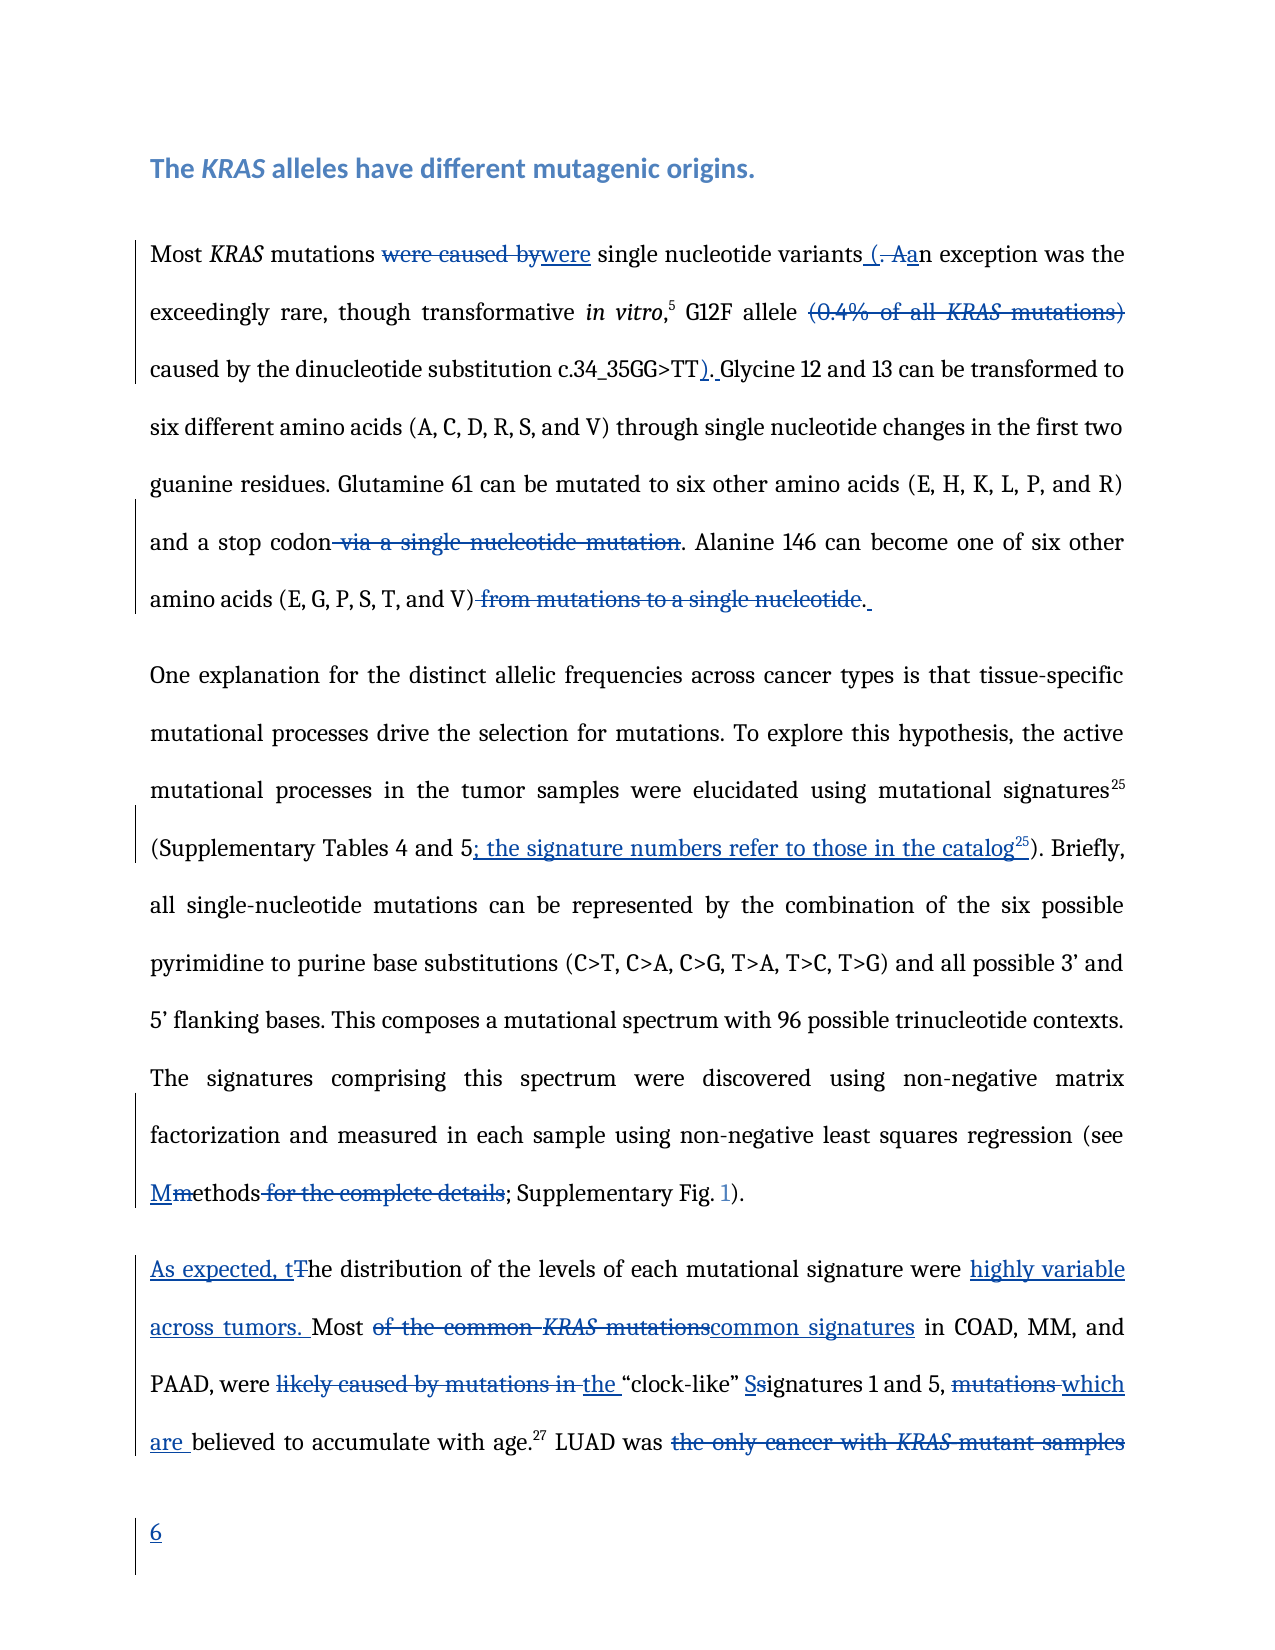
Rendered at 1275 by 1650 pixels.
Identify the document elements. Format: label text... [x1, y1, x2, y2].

text Most KRAS mutations single nucleotide variantsn exception was the exceedingly rare, though transformative in vitro,5 G12F allele caused by the dinucleotide substitution c.34_35GG>TT.Glycine 12 and 13 can be transformed to six different amino acids (A, C, D, R, S, and V) through single nucleotide changes in the first two guanine residues. Glutamine 61 can be mutated to six other amino acids (E, H, K, L, P, and R) and a stop codon. Alanine 146 can become one of six other amino acids (E, G, P, S, T, and V). [150, 240, 1125, 614]
subtitle The KRAS alleles have different mutagenic origins. [150, 150, 1125, 186]
text One explanation for the distinct allelic frequencies across cancer types is that tissue-specific mutational processes drive the selection for mutations. To explore this hypothesis, the active mutational processes in the tumor samples were elucidated using mutational signatures25 (Supplementary Tables 4 and 5). Briefly, all single-nucleotide mutations can be represented by the combination of the six possible pyrimidine to purine base substitutions (C>T, C>A, C>G, T>A, T>C, T>G) and all possible 3’ and 5’ flanking bases. This composes a mutational spectrum with 96 possible trinucleotide contexts. The signatures comprising this spectrum were discovered using non-negative matrix factorization and measured in each sample using non-negative least squares regression (see ethods; Supplementary Fig. 1). [150, 661, 1125, 1207]
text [150, 1255, 1125, 1456]
